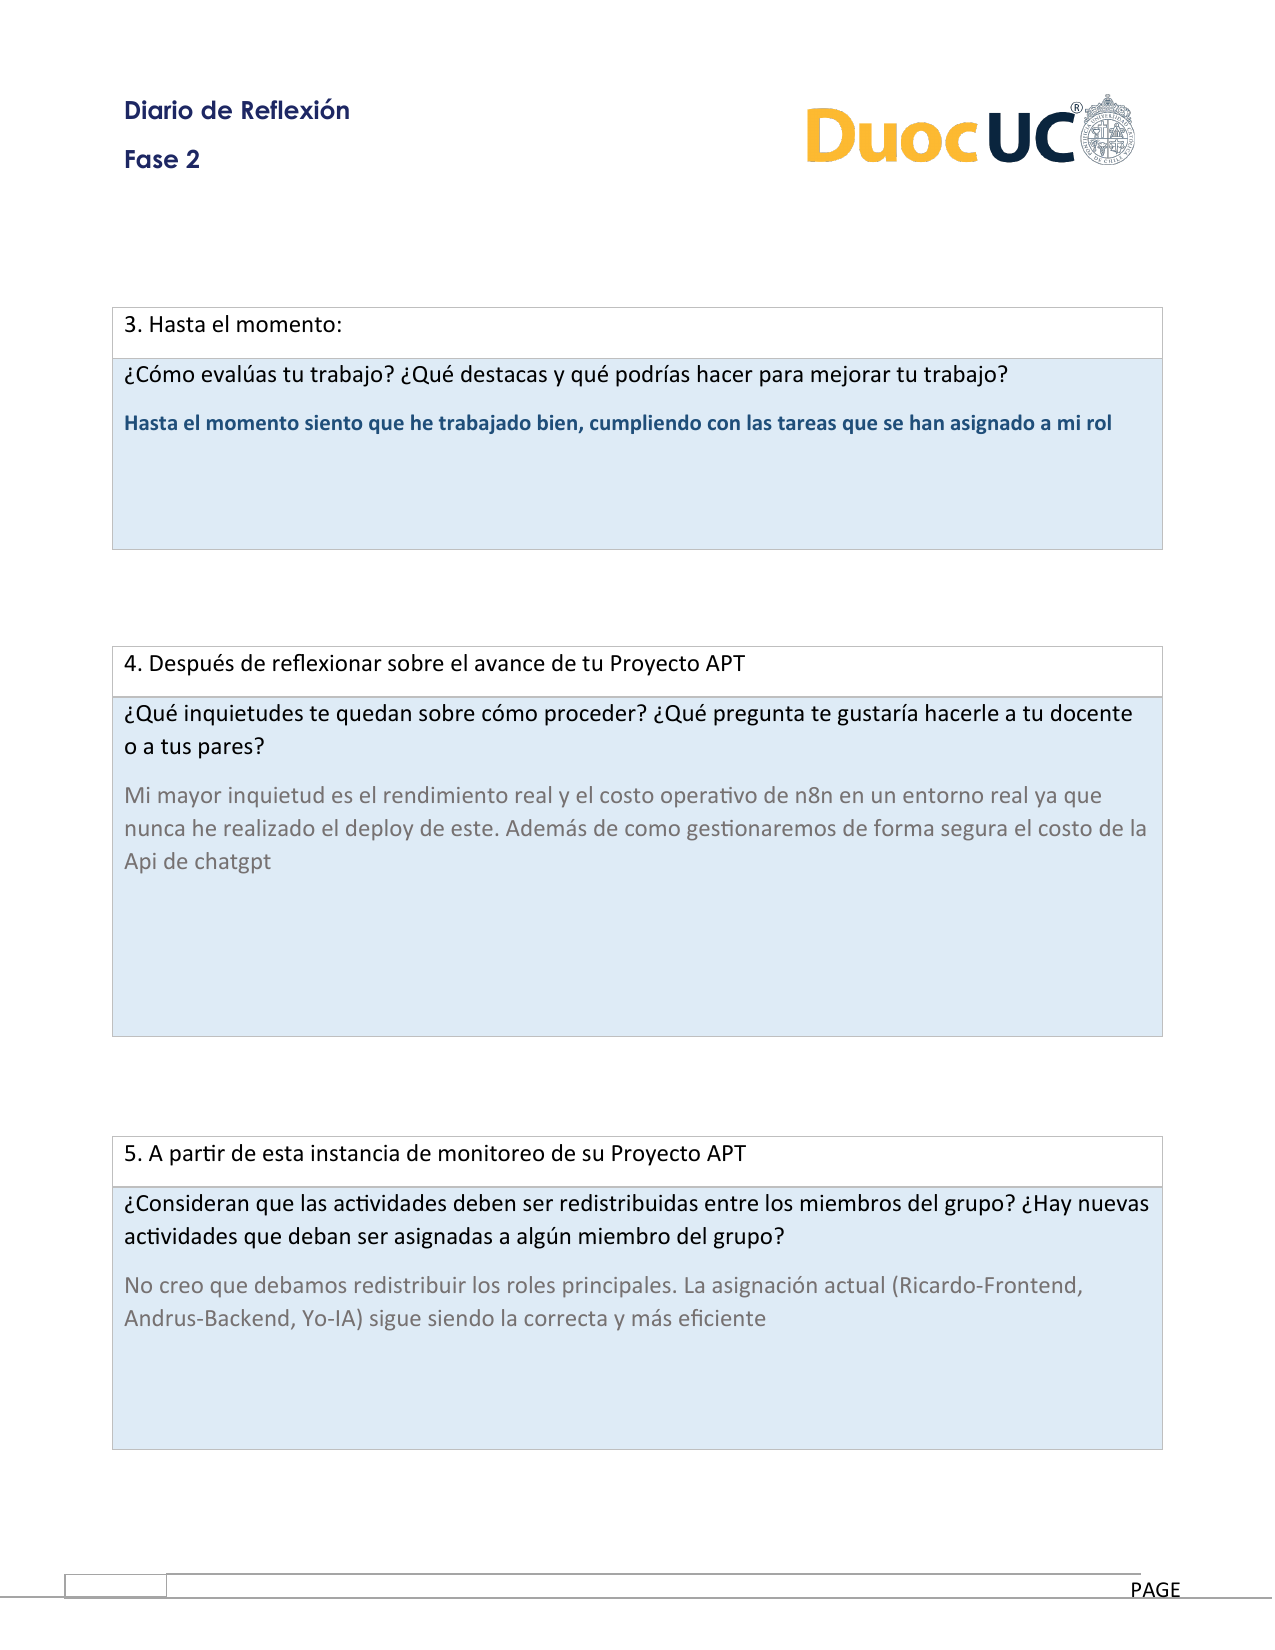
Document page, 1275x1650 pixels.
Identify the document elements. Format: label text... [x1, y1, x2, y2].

picture [807, 94, 1135, 165]
table_header 5. A partir de esta instancia de monitoreo de su Proyecto APT [113, 1137, 1162, 1186]
table_header 4. Después de reflexionar sobre el avance de tu Proyecto APT [113, 647, 1162, 696]
table_cell ¿Cómo evalúas tu trabajo? ¿Qué destacas y qué podrías hacer para mejorar tu trabajo? Hasta el momento siento que he trabajado bien, cumpliendo con las tareas que se han asignado a mi rol [113, 359, 1162, 549]
table_header 3. Hasta el momento: [113, 308, 1162, 357]
table_cell ¿Consideran que las actividades deben ser redistribuidas entre los miembros del grupo? ¿Hay nuevas actividades que deban ser asignadas a algún miembro del grupo? No creo que debamos redistribuir los roles principales. La asignación actual (Ricardo-Frontend, Andrus-Backend, Yo-IA) sigue siendo la correcta y más eficiente [113, 1188, 1162, 1449]
table_cell ¿Qué inquietudes te quedan sobre cómo proceder? ¿Qué pregunta te gustaría hacerle a tu docente o a tus pares? Mi mayor inquietud es el rendimiento real y el costo operativo de n8n en un entorno real ya que nunca he realizado el deploy de este. Además de como gestionaremos de forma segura el costo de la Api de chatgpt [113, 698, 1162, 1036]
